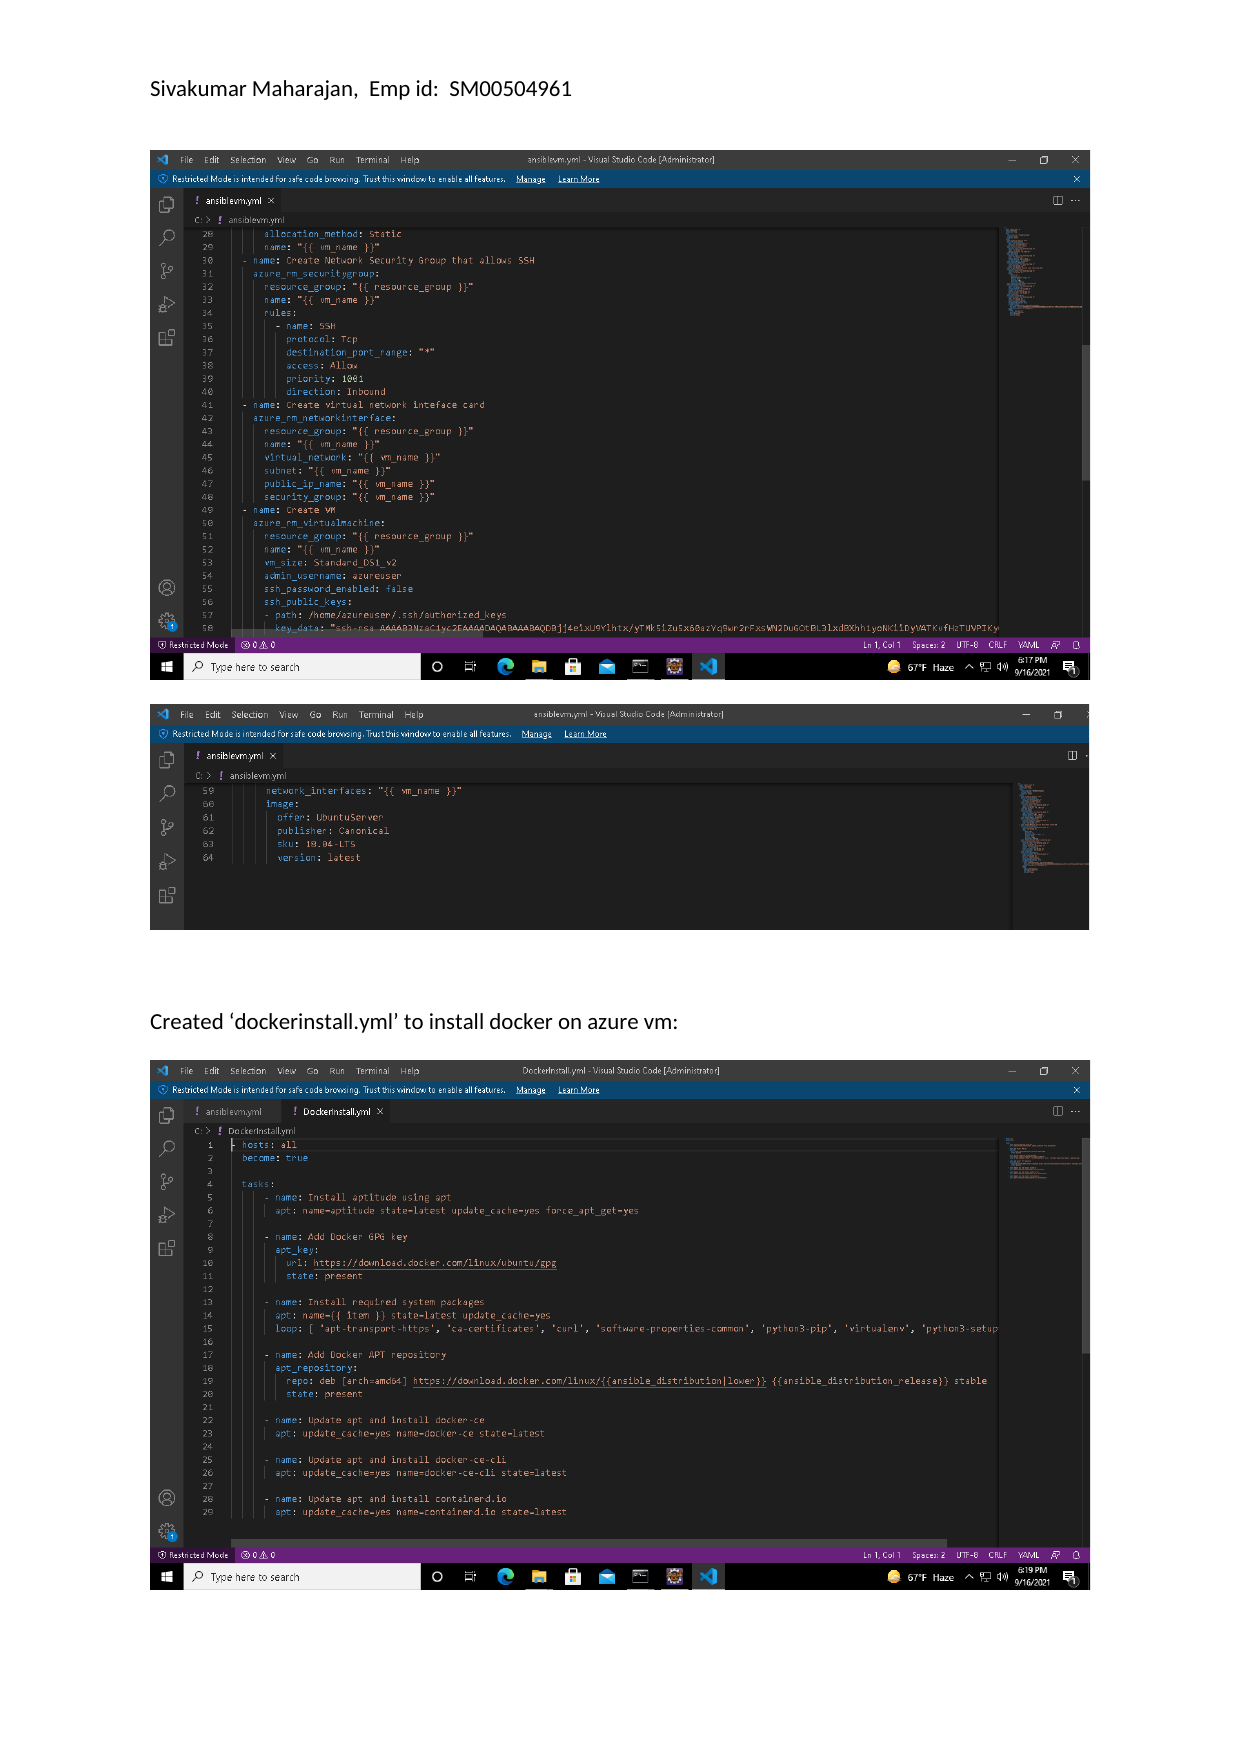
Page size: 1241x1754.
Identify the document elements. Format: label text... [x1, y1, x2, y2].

picture [150, 150, 1091, 680]
text Created ‘dockerinstall.yml’ to install docker on azure vm: [150, 1007, 1090, 1035]
picture [150, 704, 1090, 930]
picture [150, 1060, 1091, 1590]
